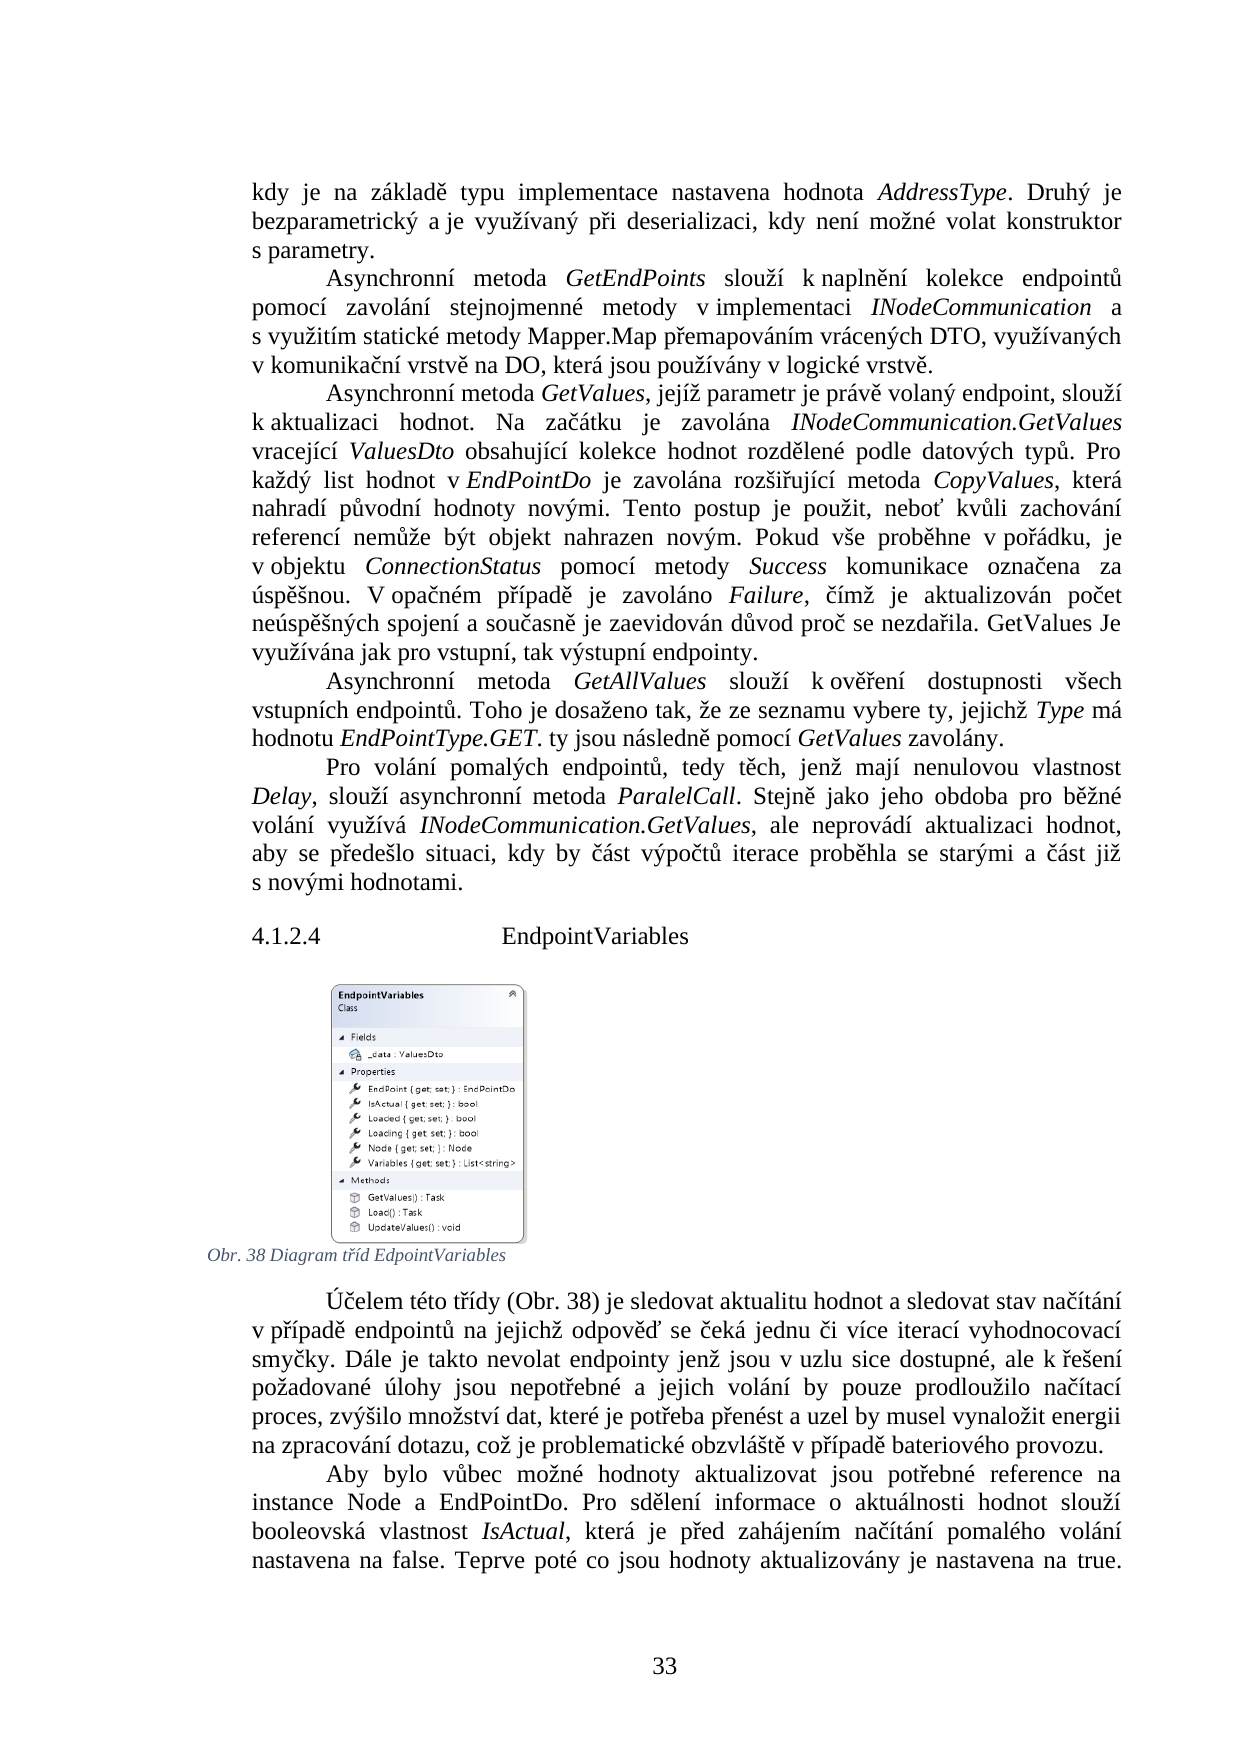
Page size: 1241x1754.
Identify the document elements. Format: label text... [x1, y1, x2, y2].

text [252, 177, 1122, 263]
picture [325, 978, 528, 1244]
text Obr. Diagram tříd EdpointVariables [207, 1244, 1122, 1265]
subtitle EndpointVariables [252, 921, 1122, 950]
text Asynchronní metoda GetAllValues slouží k ověření dostupnosti všech vstupních endpointů. Toho je dosaženo tak, že ze seznamu vybere ty, jejichž Type má hodnotu EndPointType.GET. ty jsou následně pomocí GetValues zavolány. [252, 666, 1122, 752]
text Pro volání pomalých endpointů, tedy těch, jenž mají nenulovou vlastnost Delay, slouží asynchronní metoda ParalelCall. Stejně jako jeho obdoba pro běžné volání využívá INodeCommunication.GetValues, ale neprovádí aktualizaci hodnot, aby se předešlo situaci, kdy by část výpočtů iterace proběhla se starými a část již s novými hodnotami. [252, 752, 1122, 896]
text Asynchronní metoda GetEndPoints slouží k naplnění kolekce endpointů pomocí zavolání stejnojmenné metody v implementaci INodeCommunication a s využitím statické metody Mapper.Map přemapováním vrácených DTO, využívaných v komunikační vrstvě na DO, která jsou používány v logické vrstvě. [252, 263, 1122, 378]
text Asynchronní metoda GetValues, jejíž parametr je právě volaný endpoint, slouží k aktualizaci hodnot. Na začátku je zavolána INodeCommunication.GetValues vracející ValuesDto obsahující kolekce hodnot rozdělené podle datových typů. Pro každý list hodnot v EndPointDo je zavolána rozšiřující metoda CopyValues, která nahradí původní hodnoty novými. Tento postup je použit, neboť kvůli zachování referencí nemůže být objekt nahrazen novým. Pokud vše proběhne v pořádku, je v objektu ConnectionStatus pomocí metody Success komunikace označena za úspěšnou. V opačném případě je zavoláno Failure, čímž je aktualizován počet neúspěšných spojení a současně je zaevidován důvod proč se nezdařila. GetValues Je využívána jak pro vstupní, tak výstupní endpointy. [252, 378, 1122, 666]
text Účelem této třídy (Obr. 38) je sledovat aktualitu hodnot a sledovat stav načítání v případě endpointů na jejichž odpověď se čeká jednu či více iterací vyhodnocovací smyčky. Dále je takto nevolat endpointy jenž jsou v uzlu sice dostupné, ale k řešení požadované úlohy jsou nepotřebné a jejich volání by pouze prodloužilo načítací proces, zvýšilo množství dat, které je potřeba přenést a uzel by musel vynaložit energii na zpracování dotazu, což je problematické obzvláště v případě bateriového provozu. [252, 1286, 1122, 1459]
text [252, 1459, 1122, 1574]
